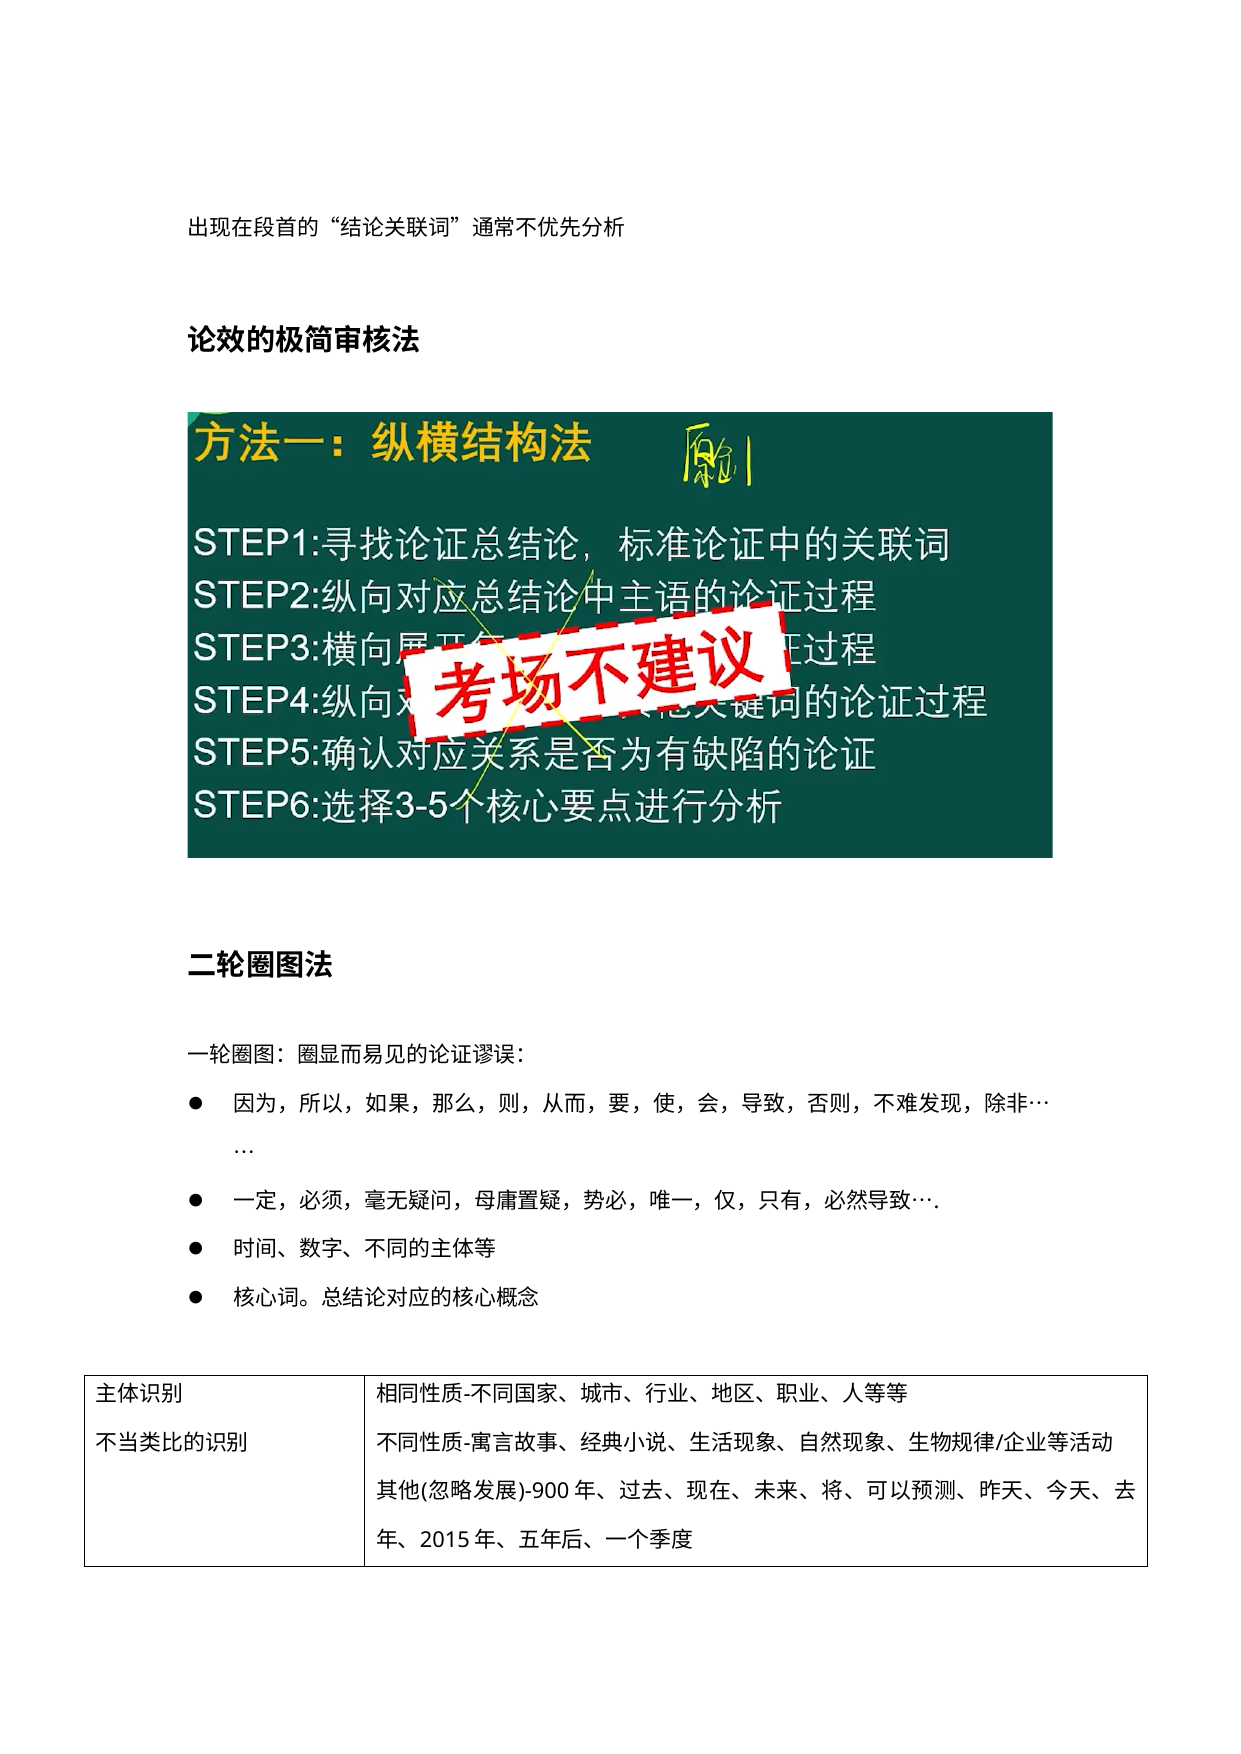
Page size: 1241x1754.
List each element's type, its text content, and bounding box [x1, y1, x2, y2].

list 一定，必须，毫无疑问，母庸置疑，势必，唯一，仅，只有，必然导致…. [187, 1182, 1053, 1215]
subtitle 二轮圈图法 [187, 930, 1053, 995]
table_header 主体识别 不当类比的识别 [85, 1376, 364, 1566]
list 时间、数字、不同的主体等 [187, 1231, 1053, 1263]
list 核心词。总结论对应的核心概念 [187, 1279, 1053, 1312]
text 一轮圈图：圈显而易见的论证谬误： [187, 1037, 1053, 1069]
table_header 相同性质-不同国家、城市、行业、地区、职业、人等等 不同性质-寓言故事、经典小说、生活现象、自然现象、生物规律/企业等活动 其他(忽略发展)-900年、过去、现在、未来、将、可以预测、昨天、今天、去年、2015年、五年后、一个季度 [365, 1376, 1147, 1566]
text 出现在段首的“结论关联词”通常不优先分析 [187, 209, 1053, 242]
picture [187, 412, 1053, 858]
list 因为，所以，如果，那么，则，从而，要，使，会，导致，否则，不难发现，除非…… [187, 1085, 1053, 1167]
subtitle 论效的极简审核法 [187, 305, 1053, 370]
